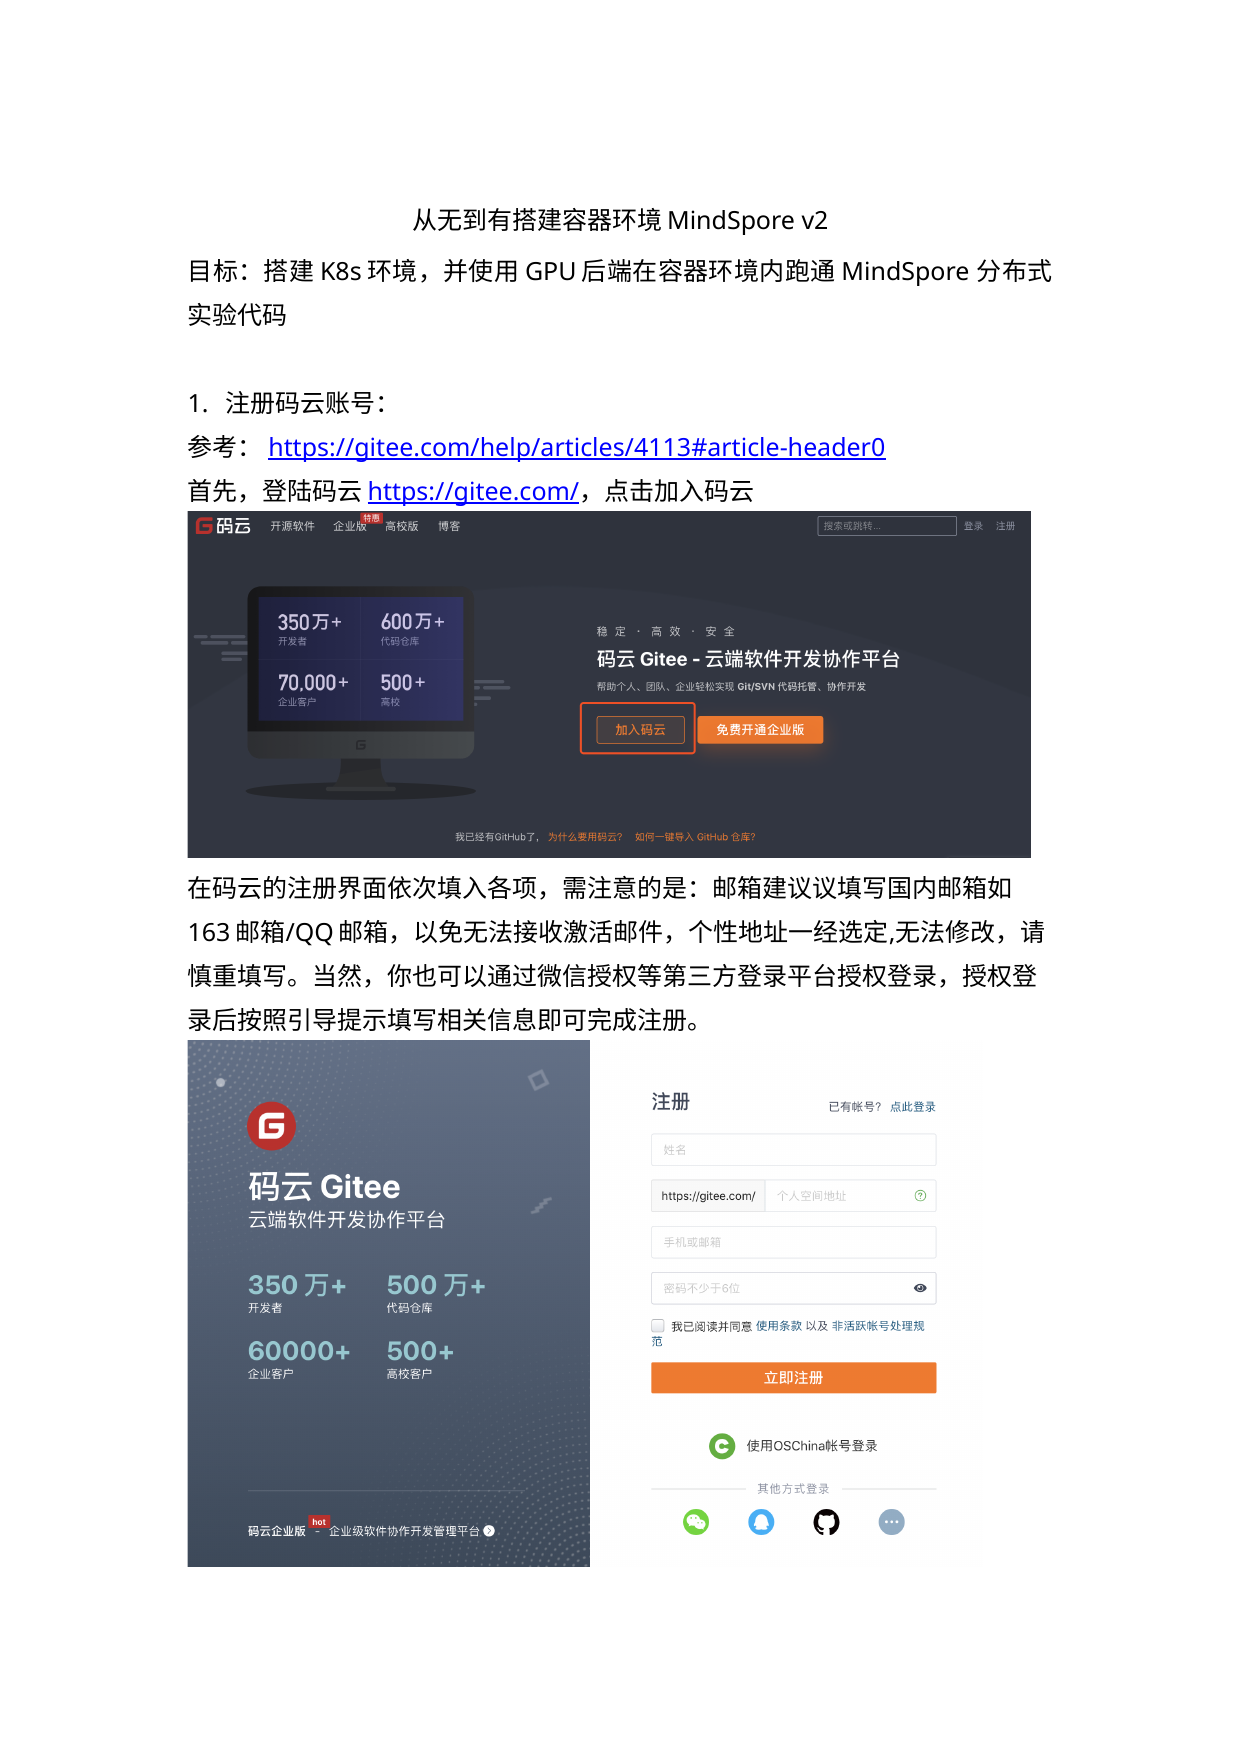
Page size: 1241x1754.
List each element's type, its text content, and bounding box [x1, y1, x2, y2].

title 从无到有搭建容器环境MindSpore v2 [187, 197, 1053, 241]
text 在码云的注册界面依次填入各项，需注意的是：邮箱建议议填写国内邮箱如163邮箱/QQ邮箱，以免无法接收激活邮件，个性地址一经选定,无法修改，请慎重填写。当然，你也可以通过微信授权等第三方登录平台授权登录，授权登录后按照引导提示填写相关信息即可完成注册。 [187, 864, 1053, 1040]
text 参考： https://gitee.com/help/articles/4113#article-header0 [187, 423, 1053, 468]
text 首先，登陆码云https://gitee.com/，点击加入码云 [187, 468, 1053, 512]
picture [187, 1040, 984, 1567]
text 目标：搭建K8s环境，并使用GPU后端在容器环境内跑通MindSpore 分布式实验代码 [187, 247, 1053, 335]
picture [187, 511, 1031, 858]
list 注册码云账号： [187, 379, 1053, 423]
